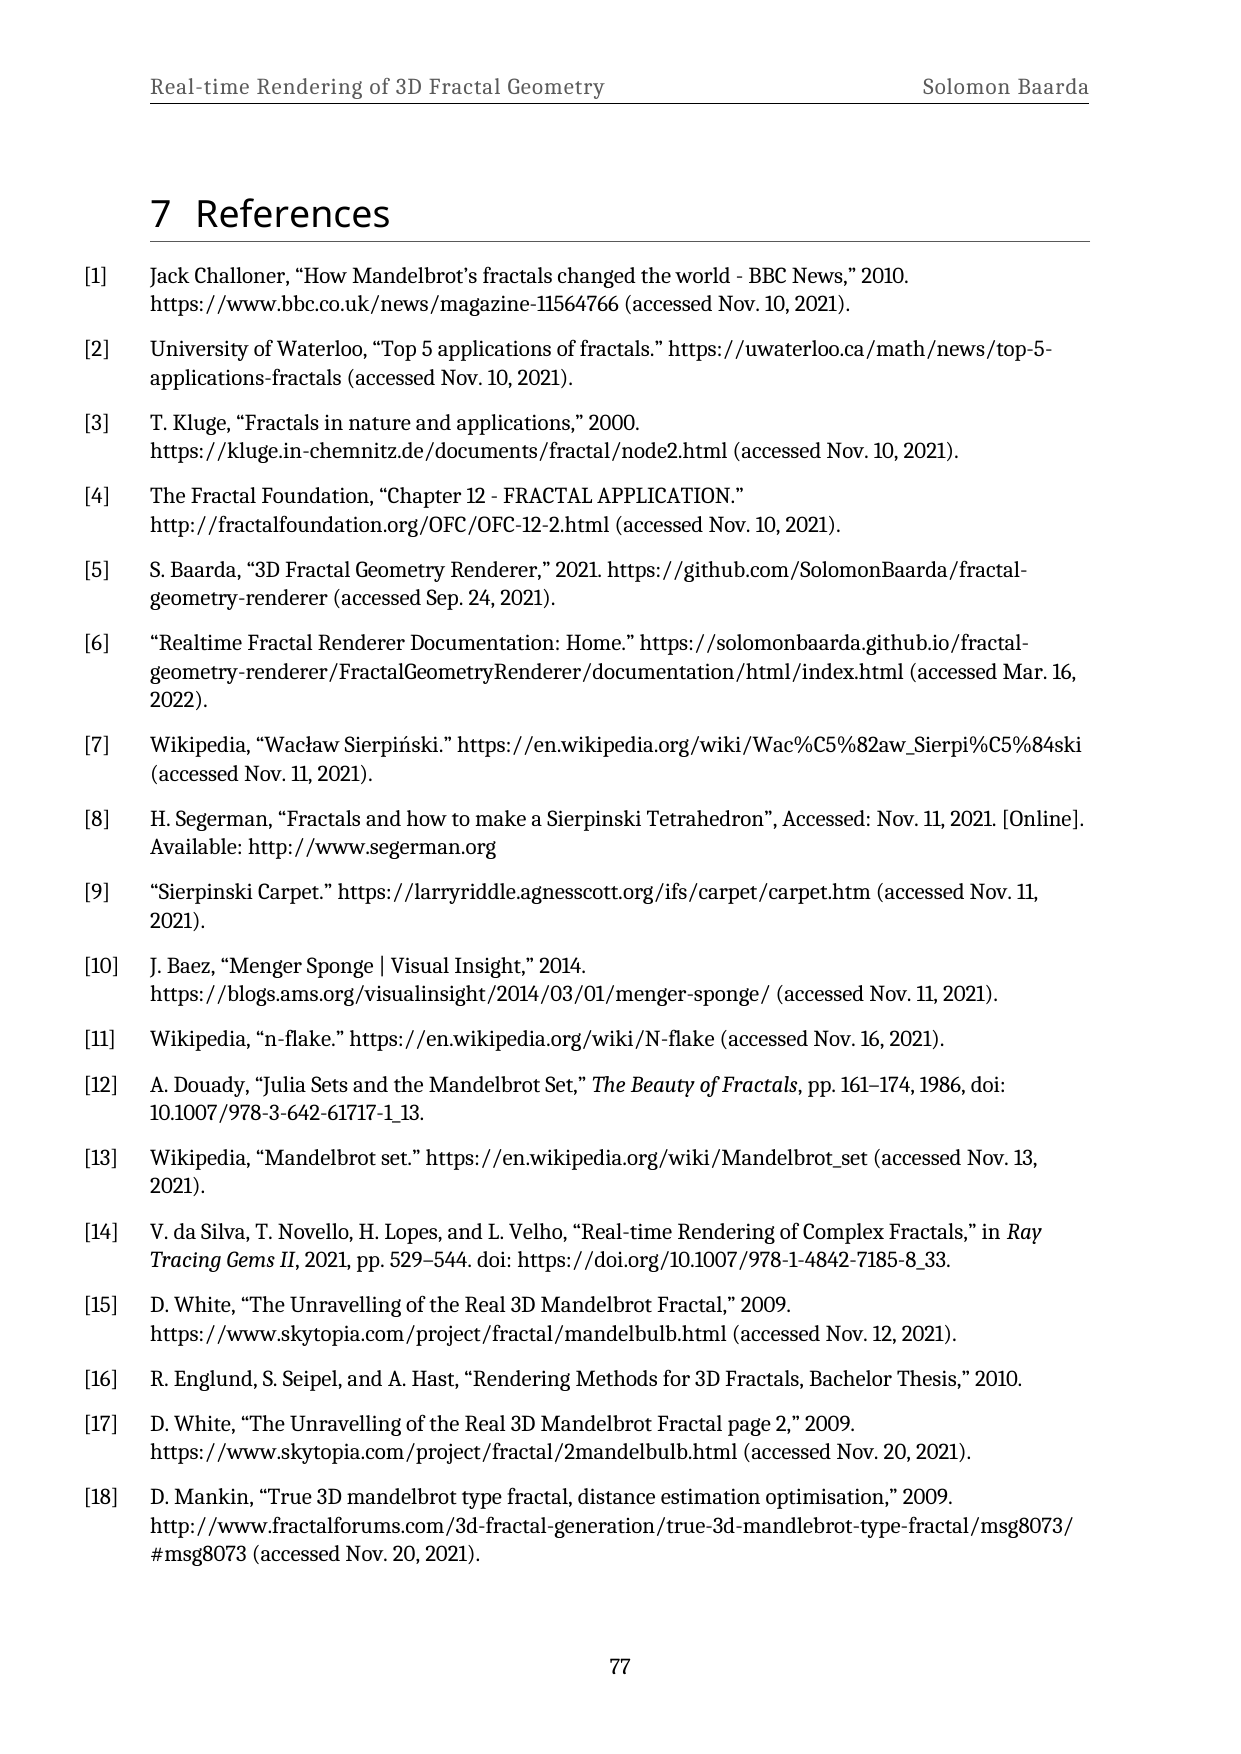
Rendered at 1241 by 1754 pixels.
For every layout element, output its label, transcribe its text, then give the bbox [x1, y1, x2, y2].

subtitle References [150, 187, 1090, 241]
